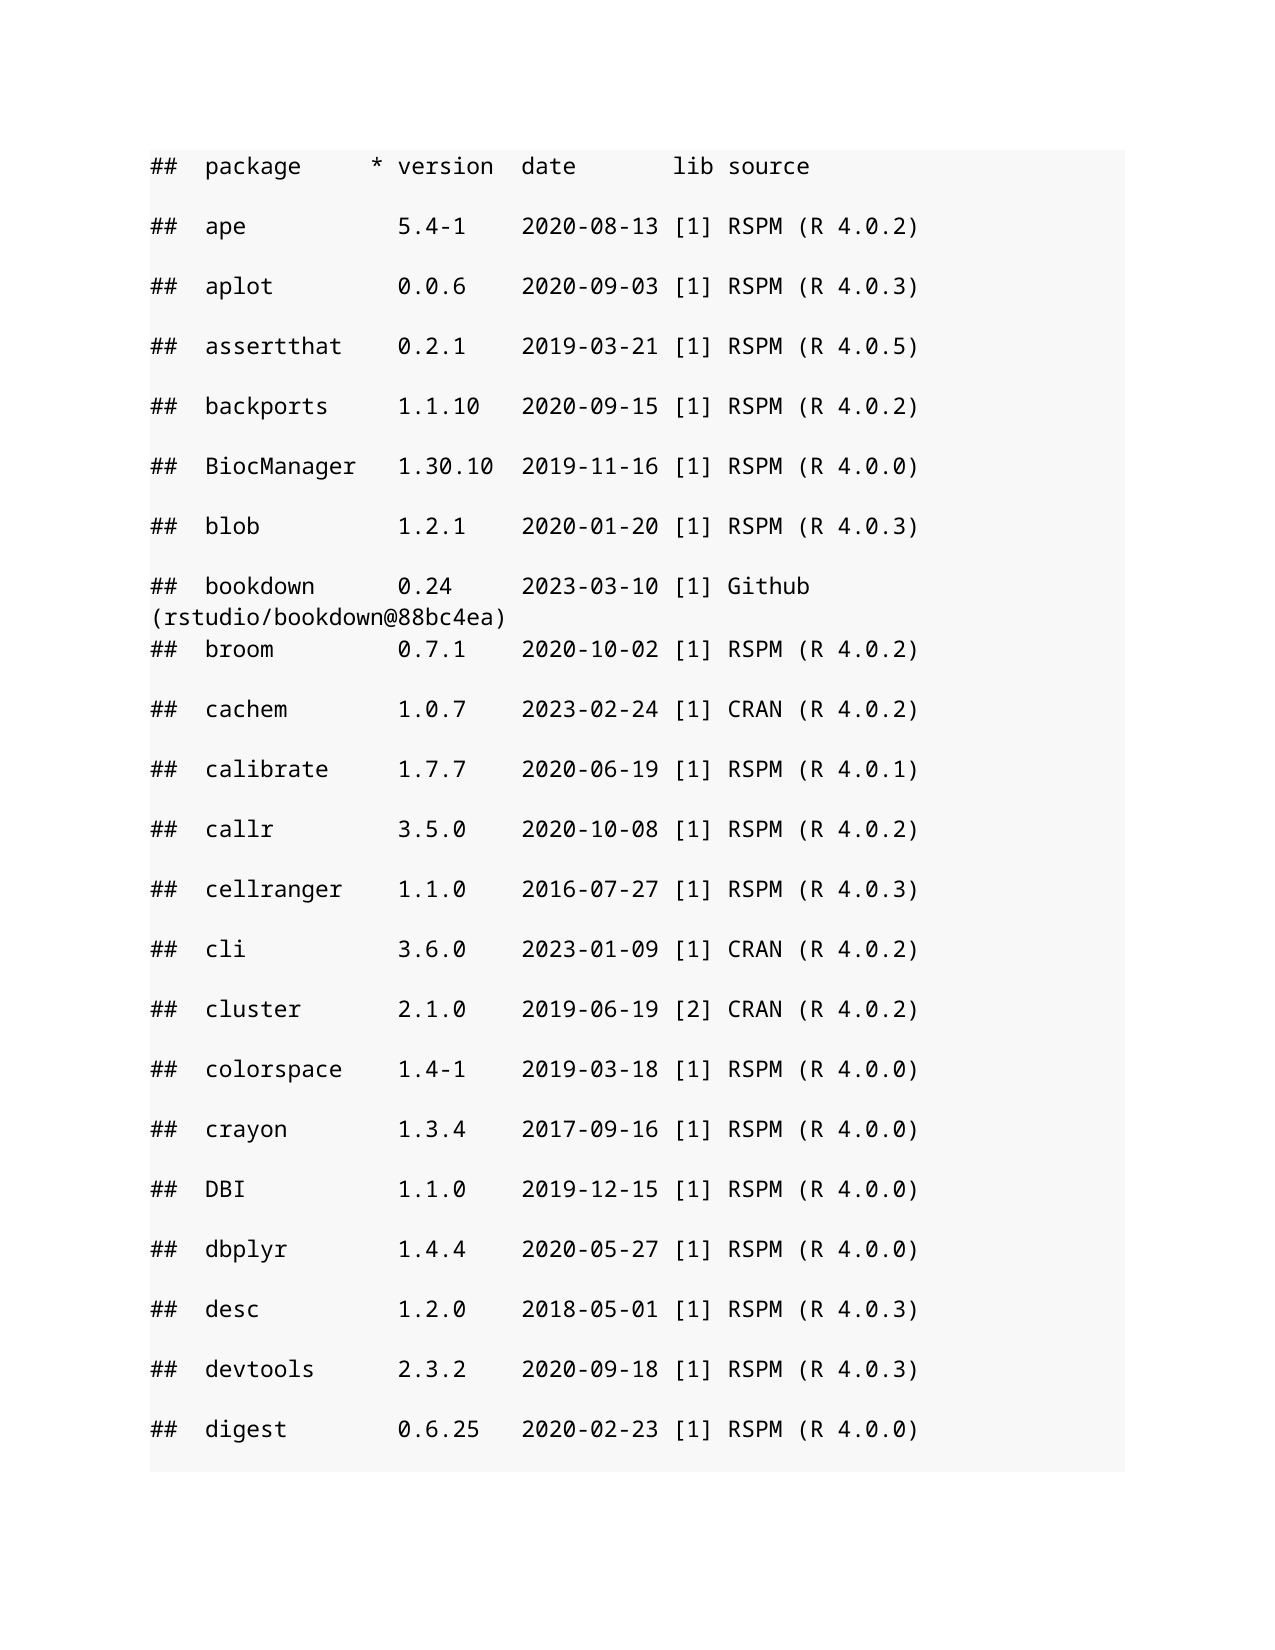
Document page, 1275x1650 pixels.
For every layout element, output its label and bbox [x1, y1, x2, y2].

text [150, 150, 1125, 1472]
